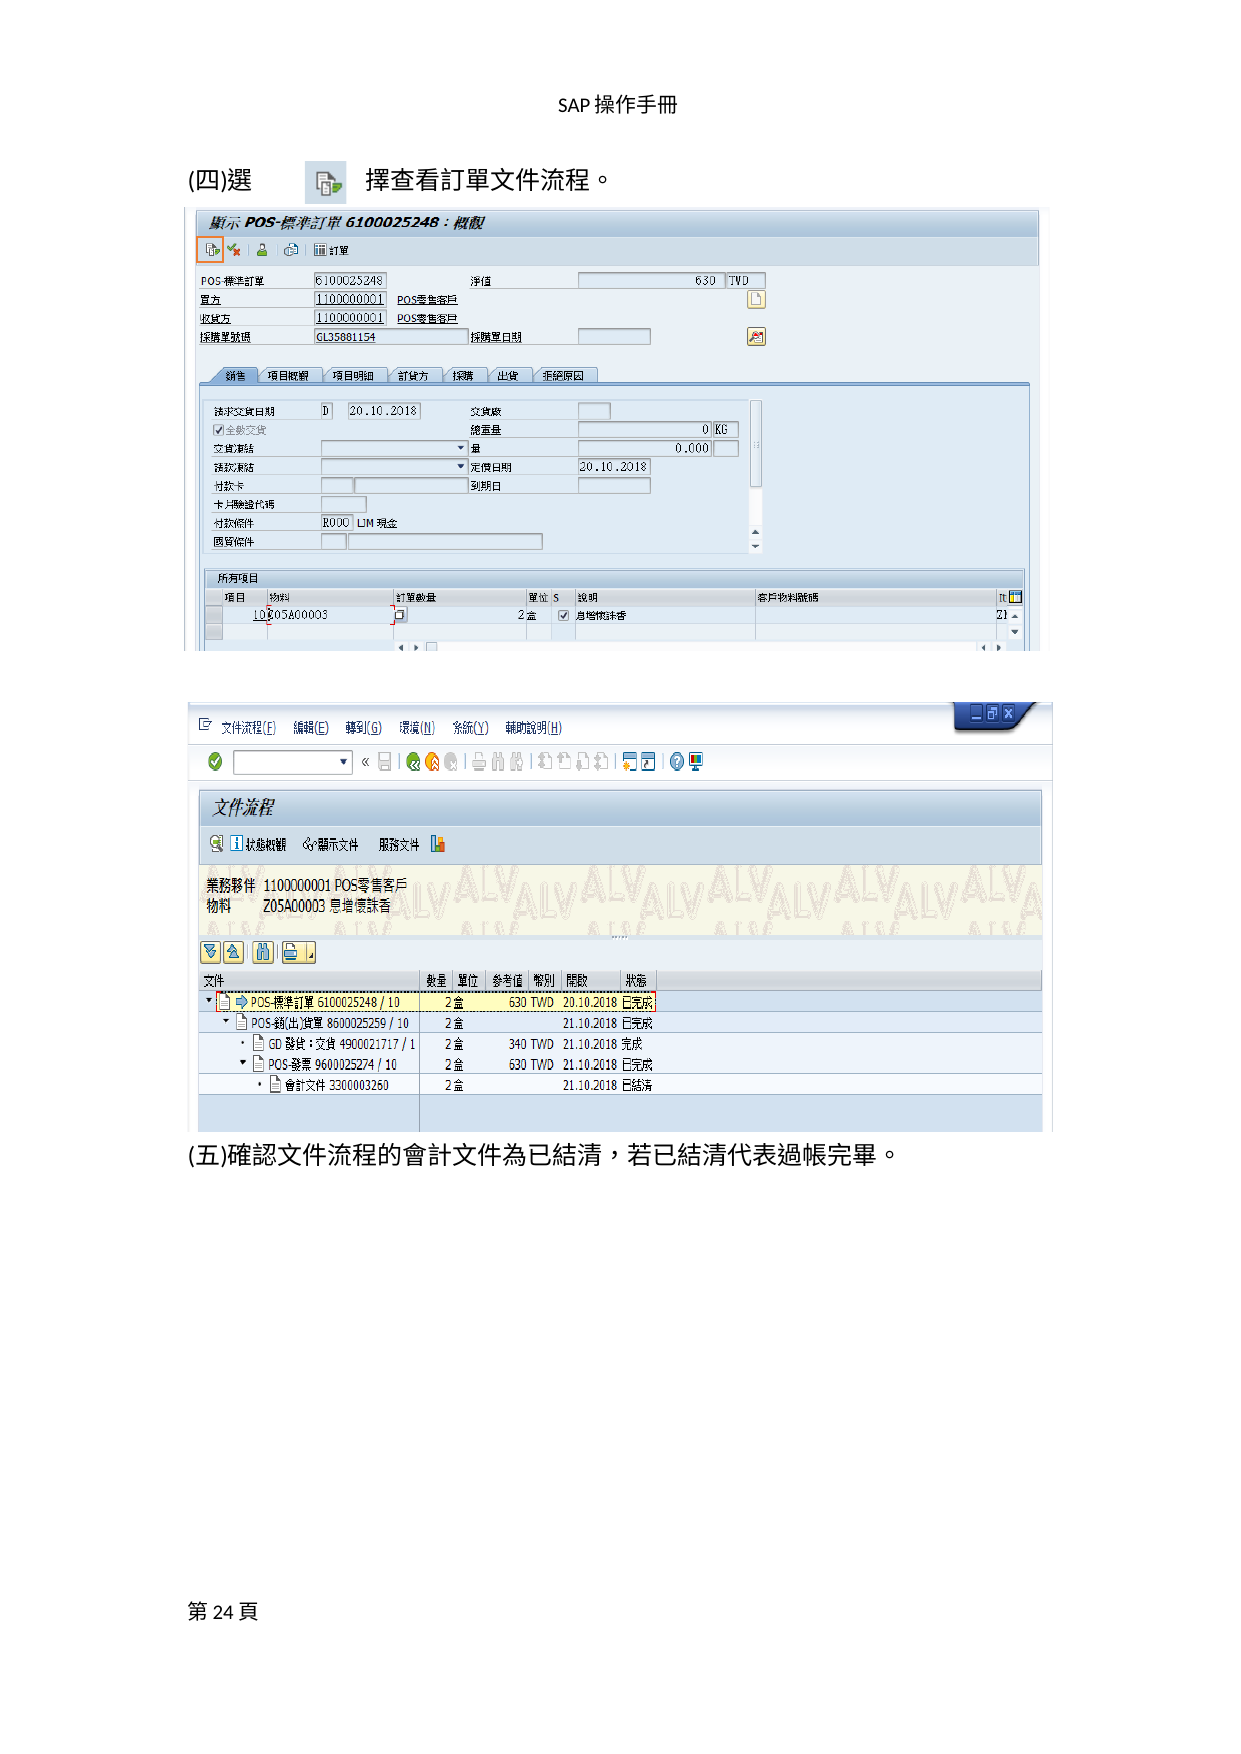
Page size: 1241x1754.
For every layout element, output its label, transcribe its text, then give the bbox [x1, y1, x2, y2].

picture [304, 161, 347, 204]
picture [184, 207, 1050, 651]
picture [187, 702, 1053, 1132]
text (五)確認文件流程的會計文件為已結清，若已結清代表過帳完畢。 [187, 1132, 1053, 1172]
text (四)選擇查看訂單文件流程。 [187, 160, 1053, 197]
